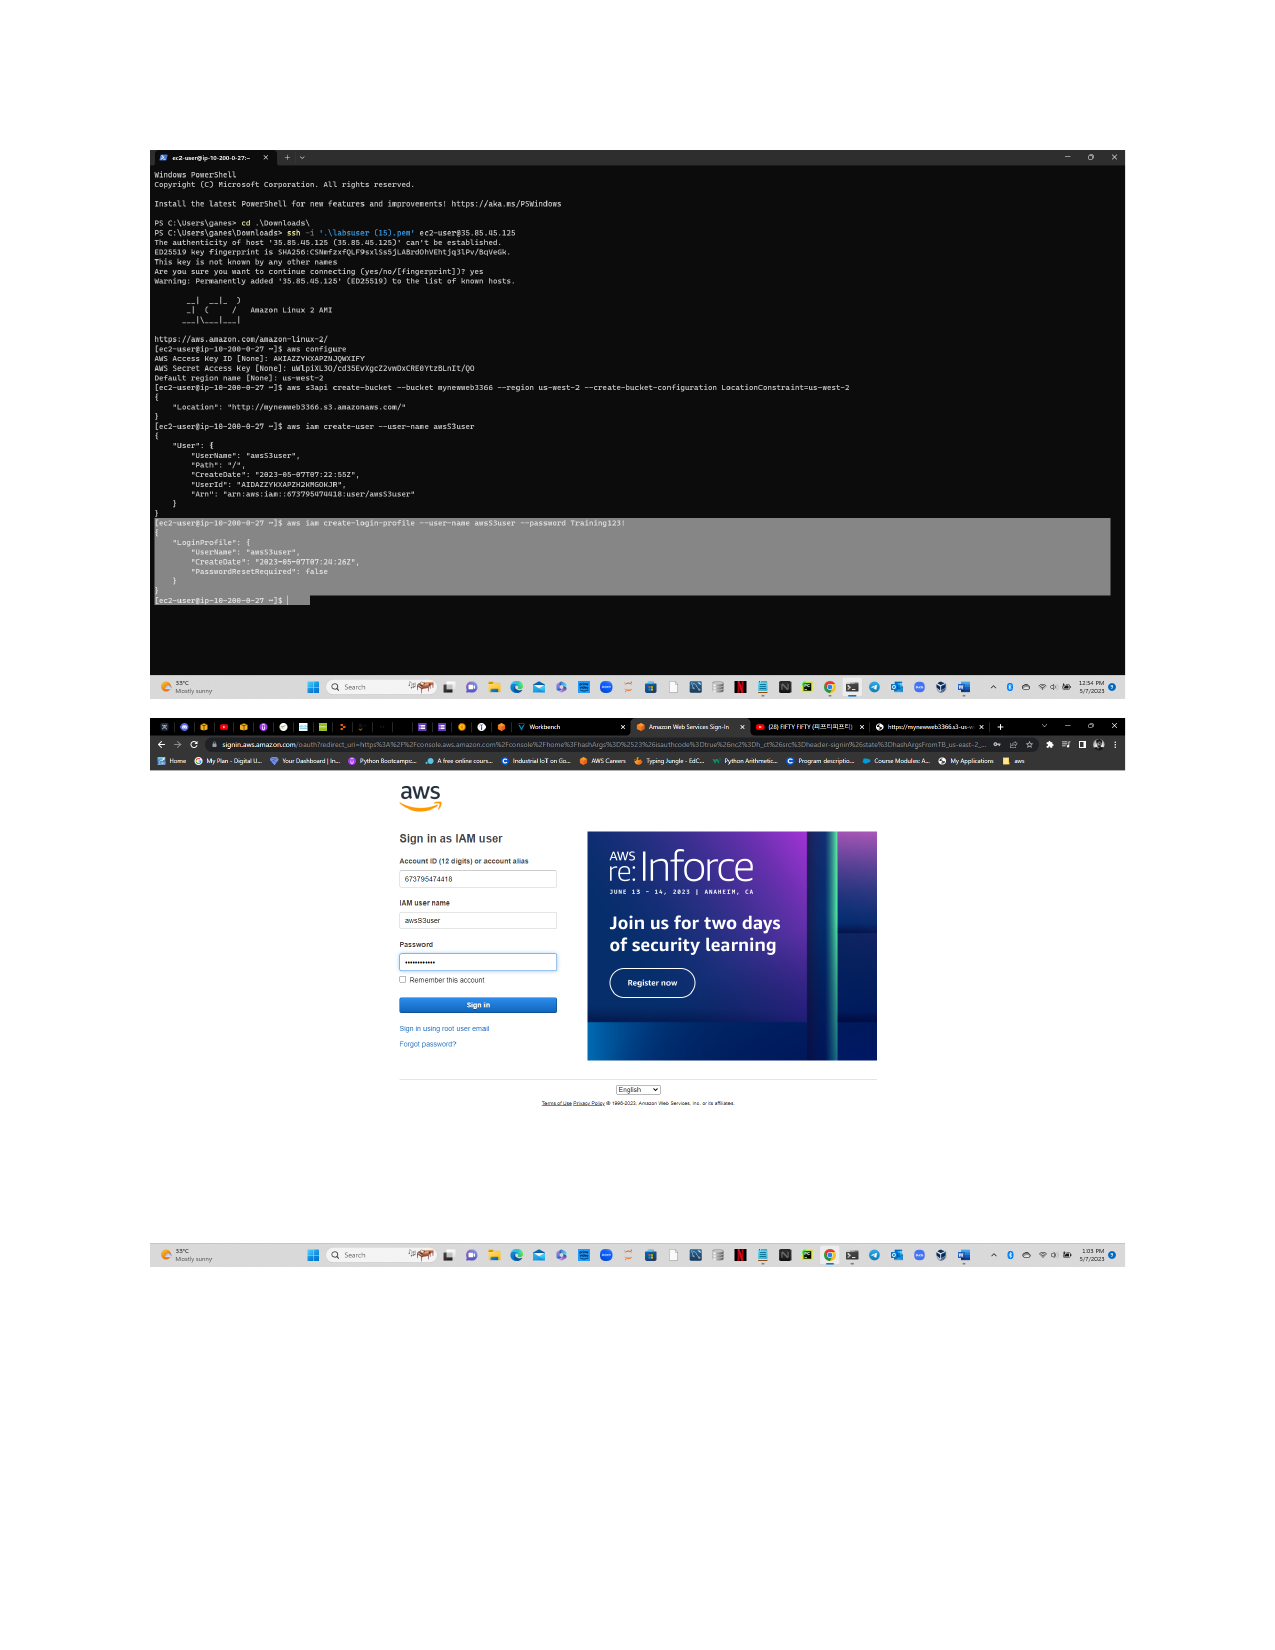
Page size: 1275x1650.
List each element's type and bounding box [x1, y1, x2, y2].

picture [150, 150, 1125, 699]
picture [150, 718, 1125, 1267]
